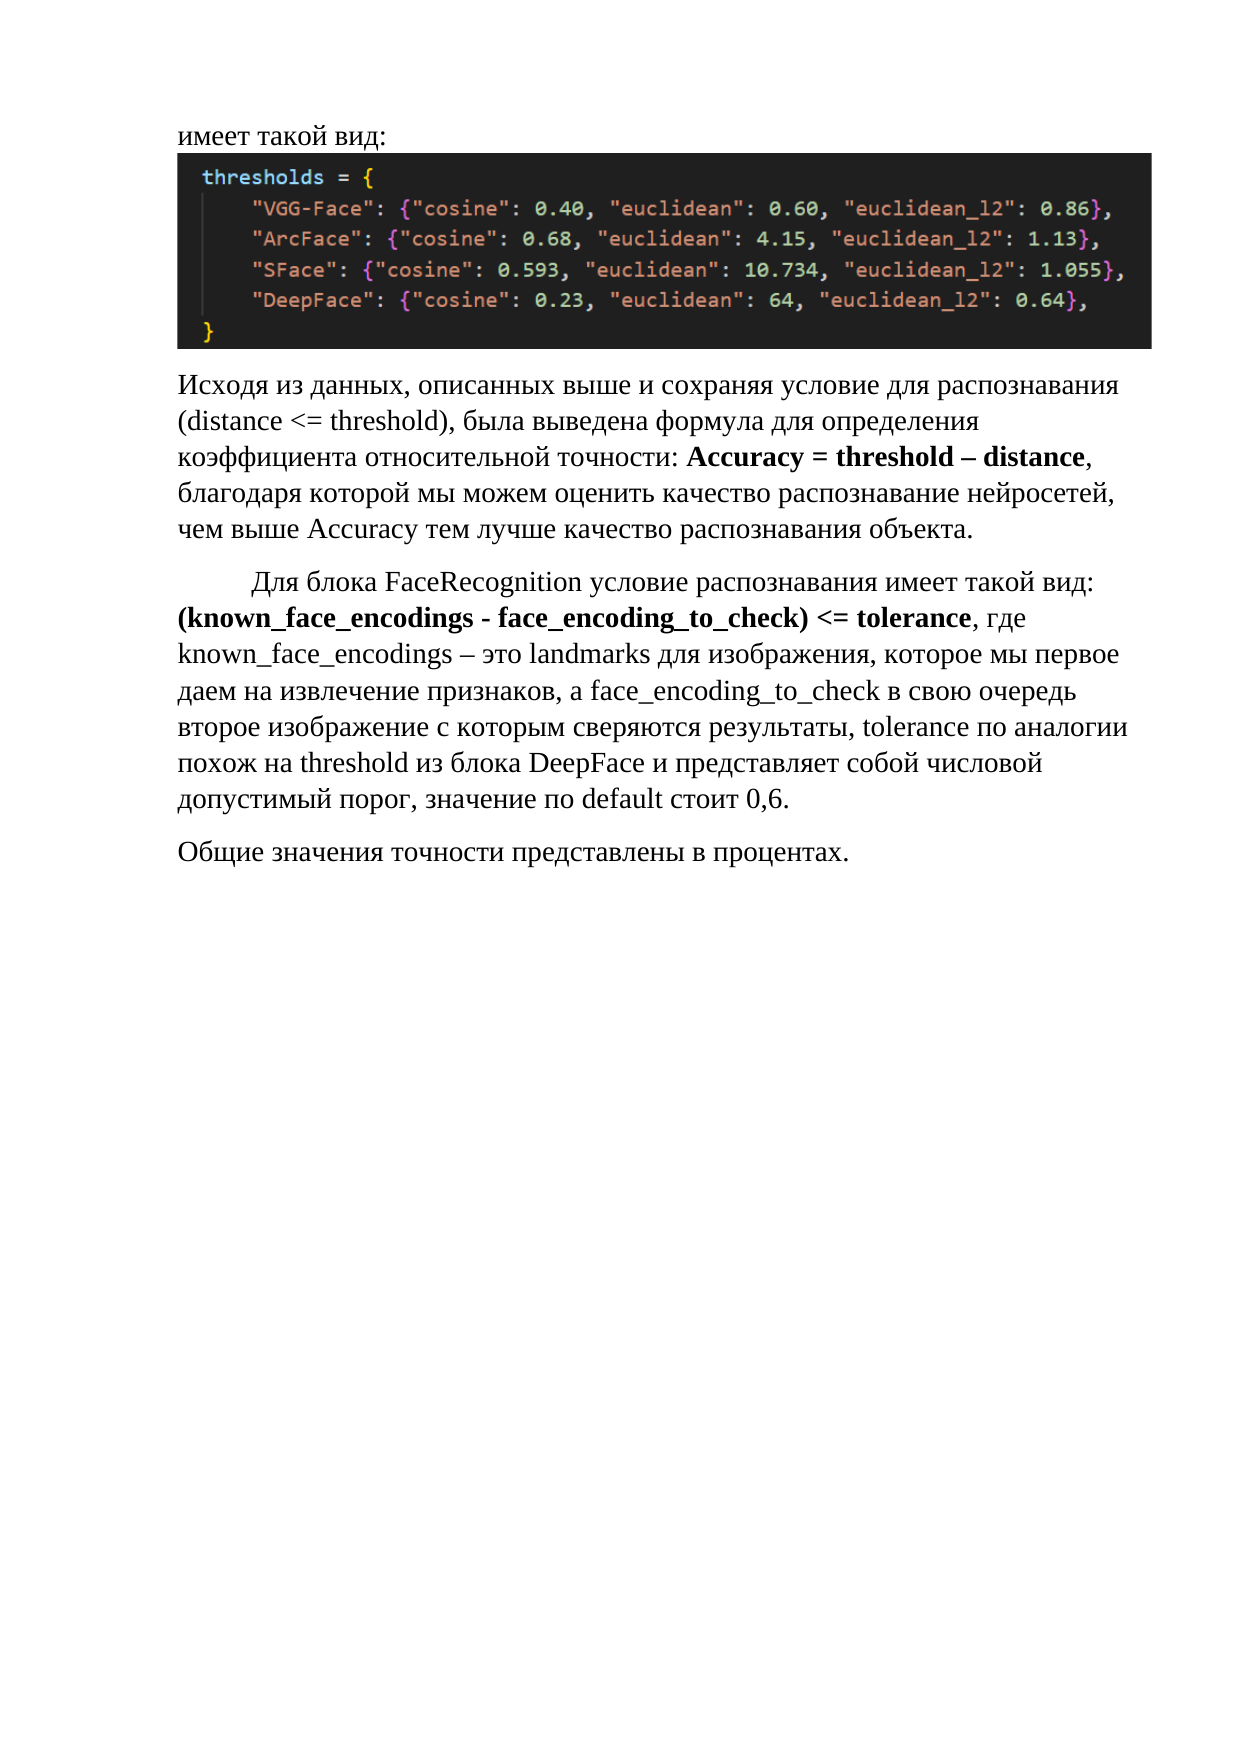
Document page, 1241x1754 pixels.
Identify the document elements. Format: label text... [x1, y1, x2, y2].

text Исходя из данных, описанных выше и сохраняя условие для распознавания (distance <= threshold), была выведена формула для определения коэффициента относительной точности: Accuracy = threshold – distance, благодаря которой мы можем оценить качество распознавание нейросетей, чем выше Accuracy тем лучше качество распознавания объекта. [177, 367, 1152, 545]
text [177, 118, 1152, 153]
picture [177, 153, 1152, 349]
text Для блока FaceRecognition условие распознавания имеет такой вид: (known_face_encodings - face_encoding_to_check) <= tolerance, где known_face_encodings – это landmarks для изображения, которое мы первое даем на извлечение признаков, а face_encoding_to_check в свою очередь второе изображение с которым сверяются результаты, tolerance по аналогии похож на threshold из блока DeepFace и представляет собой числовой допустимый порог, значение по default стоит 0,6. [177, 564, 1152, 815]
text Общие значения точности представлены в процентах. [177, 834, 1152, 868]
